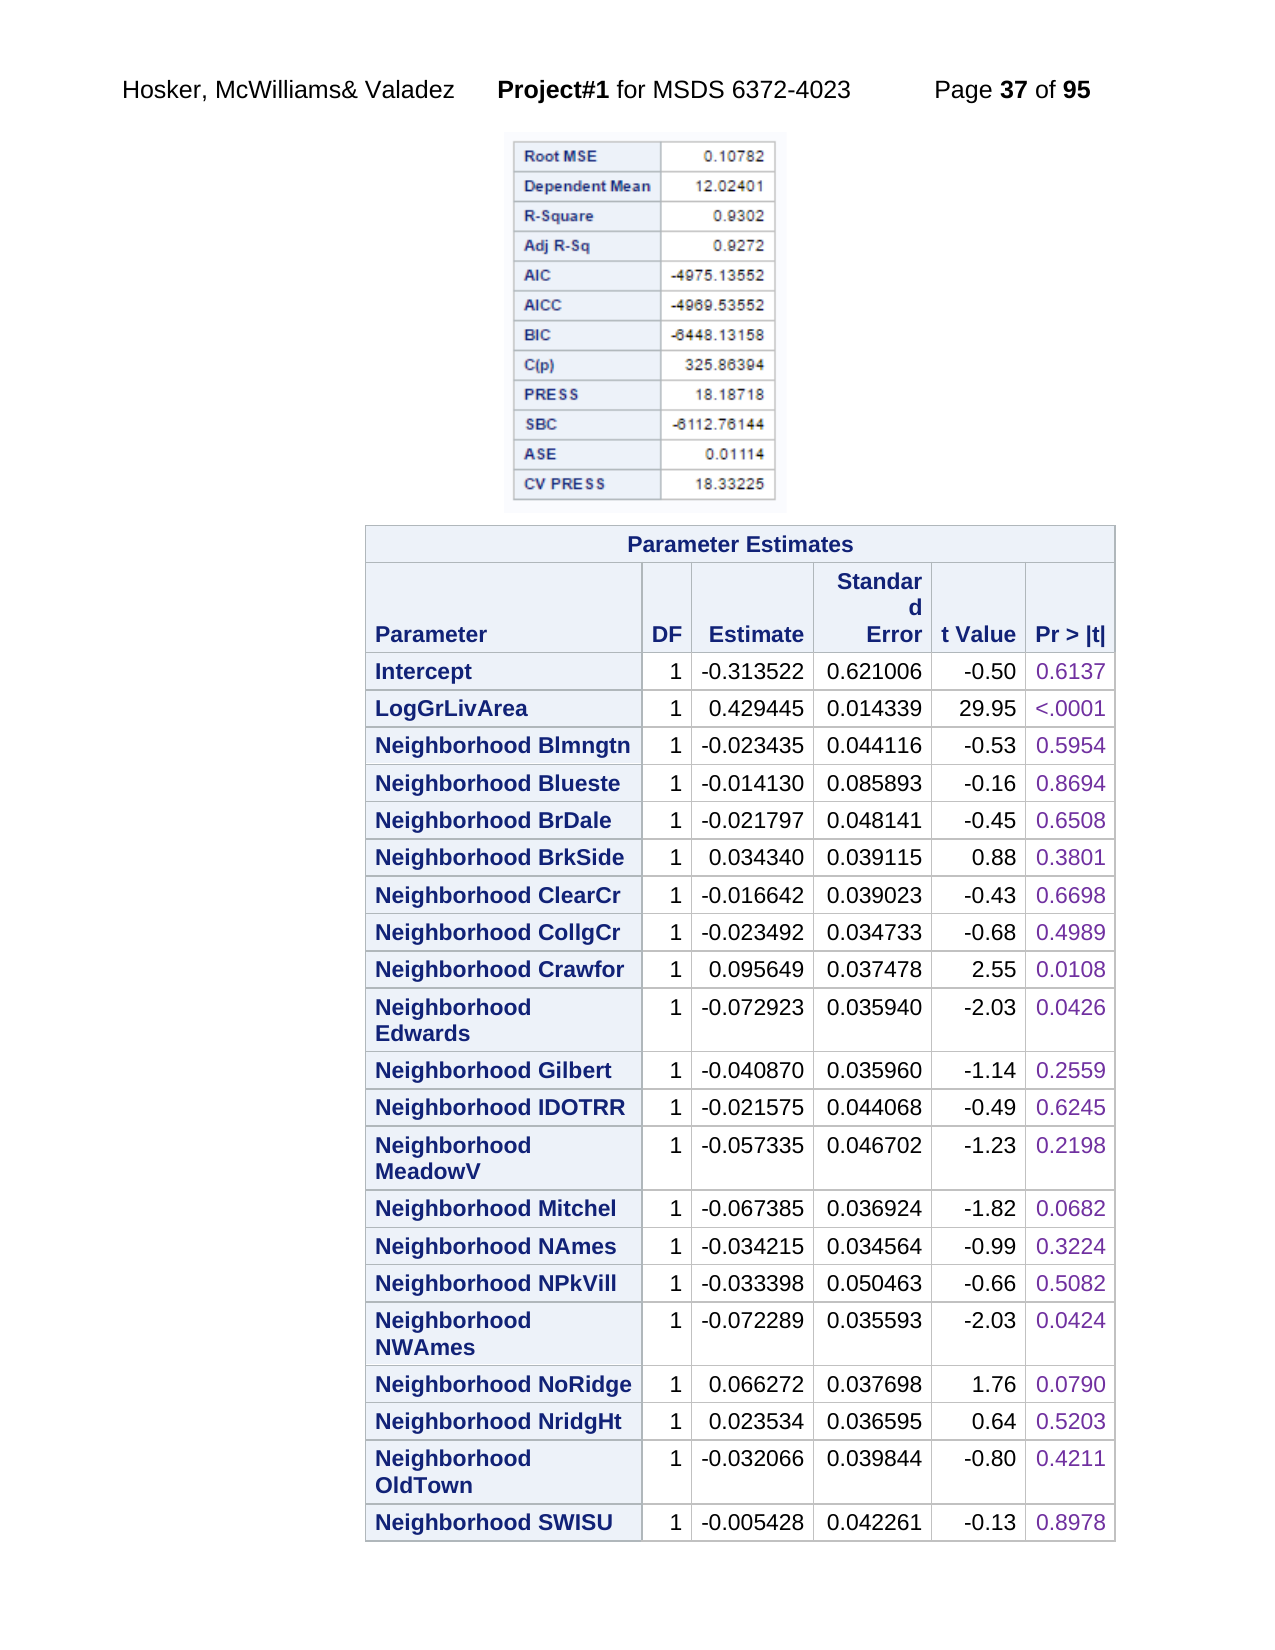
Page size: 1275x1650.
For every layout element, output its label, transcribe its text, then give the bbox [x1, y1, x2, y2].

table_cell 1 [643, 691, 691, 726]
table_cell Parameter [366, 563, 641, 652]
table_cell -0.16 [932, 765, 1025, 801]
table_cell -0.034215 [692, 1228, 813, 1264]
table_cell 0.5082 [1026, 1265, 1114, 1301]
table_cell -1.82 [932, 1191, 1025, 1226]
table_cell Neighborhood Crawfor [366, 952, 641, 987]
table_cell 0.034340 [692, 840, 813, 875]
table_cell -0.005428 [692, 1505, 813, 1540]
table_cell 0.2559 [1026, 1052, 1114, 1088]
table_cell -0.032066 [692, 1441, 813, 1503]
table_cell 1 [643, 728, 691, 763]
table_cell -0.313522 [692, 653, 813, 689]
table_cell 0.039844 [814, 1441, 931, 1503]
table_cell -0.021575 [692, 1090, 813, 1125]
table_cell -0.033398 [692, 1265, 813, 1301]
table_cell 0.429445 [692, 691, 813, 726]
table_cell 0.0426 [1026, 989, 1114, 1051]
table_cell 0.035960 [814, 1052, 931, 1088]
table_cell Neighborhood BrDale [366, 802, 641, 838]
table_cell 0.4211 [1026, 1441, 1114, 1503]
table_cell -0.49 [932, 1090, 1025, 1125]
table_cell 0.621006 [814, 653, 931, 689]
table_cell -0.13 [932, 1505, 1025, 1540]
table_cell 0.0790 [1026, 1366, 1114, 1402]
table_cell Neighborhood NPkVill [366, 1265, 641, 1301]
table_cell 0.042261 [814, 1505, 931, 1540]
table_cell 1 [643, 1505, 691, 1540]
table_cell 0.4989 [1026, 914, 1114, 950]
table_cell 1 [643, 1403, 691, 1439]
table_cell -0.021797 [692, 802, 813, 838]
table_cell Neighborhood NWAmes [366, 1303, 641, 1364]
table_cell 0.88 [932, 840, 1025, 875]
table_cell 0.034733 [814, 914, 931, 950]
table_cell -0.023492 [692, 914, 813, 950]
table_cell 0.035940 [814, 989, 931, 1051]
table_cell Neighborhood Edwards [366, 989, 641, 1051]
table_cell 0.64 [932, 1403, 1025, 1439]
table_cell -0.68 [932, 914, 1025, 950]
table_cell 0.0682 [1026, 1191, 1114, 1226]
table_cell Neighborhood NAmes [366, 1228, 641, 1264]
table_cell 1 [643, 1265, 691, 1301]
table_cell -2.03 [932, 1303, 1025, 1364]
table_cell 1 [643, 653, 691, 689]
table_cell 1 [643, 989, 691, 1051]
table_cell 1 [643, 952, 691, 987]
table_cell 0.036924 [814, 1191, 931, 1226]
table_cell 1.76 [932, 1366, 1025, 1402]
table_cell -0.057335 [692, 1127, 813, 1189]
table_cell 1 [643, 1090, 691, 1125]
table_cell Neighborhood NoRidge [366, 1366, 641, 1402]
table_cell 1 [643, 1228, 691, 1264]
table_cell Neighborhood CollgCr [366, 914, 641, 950]
table_cell 0.085893 [814, 765, 931, 801]
table_cell DF [643, 563, 691, 652]
table_cell 0.014339 [814, 691, 931, 726]
table_cell 1 [643, 1366, 691, 1402]
table_cell 1 [643, 877, 691, 913]
table_cell -0.072923 [692, 989, 813, 1051]
table_cell LogGrLivArea [366, 691, 641, 726]
table_cell Neighborhood MeadowV [366, 1127, 641, 1189]
table_cell -0.50 [932, 653, 1025, 689]
table_cell 0.039115 [814, 840, 931, 875]
table_cell 29.95 [932, 691, 1025, 726]
table_cell 2.55 [932, 952, 1025, 987]
table_cell 0.0424 [1026, 1303, 1114, 1364]
table_cell 0.044068 [814, 1090, 931, 1125]
table_cell 0.035593 [814, 1303, 931, 1364]
table_cell -1.23 [932, 1127, 1025, 1189]
table_cell 0.039023 [814, 877, 931, 913]
table_cell Pr > |t| [1026, 563, 1114, 652]
table_cell 0.3801 [1026, 840, 1114, 875]
table_cell -0.53 [932, 728, 1025, 763]
table_cell Neighborhood NridgHt [366, 1403, 641, 1439]
table_cell 0.5203 [1026, 1403, 1114, 1439]
table_cell 0.037478 [814, 952, 931, 987]
table_cell 0.6137 [1026, 653, 1114, 689]
table_cell Neighborhood ClearCr [366, 877, 641, 913]
table_cell Intercept [366, 653, 641, 689]
table_cell 1 [643, 914, 691, 950]
table_cell 0.037698 [814, 1366, 931, 1402]
table_cell -0.66 [932, 1265, 1025, 1301]
table_cell -0.040870 [692, 1052, 813, 1088]
table_cell 0.6245 [1026, 1090, 1114, 1125]
table_cell Neighborhood Gilbert [366, 1052, 641, 1088]
table_cell -0.45 [932, 802, 1025, 838]
table_cell Neighborhood SWISU [366, 1505, 641, 1540]
table_cell 1 [643, 1127, 691, 1189]
table_cell Neighborhood OldTown [366, 1441, 641, 1503]
table_cell Neighborhood Blueste [366, 765, 641, 801]
table_cell 1 [643, 802, 691, 838]
table_cell 0.023534 [692, 1403, 813, 1439]
table_cell 0.048141 [814, 802, 931, 838]
table_cell -0.016642 [692, 877, 813, 913]
table_cell 0.8978 [1026, 1505, 1114, 1540]
table_cell 0.046702 [814, 1127, 931, 1189]
table_cell 0.066272 [692, 1366, 813, 1402]
table_cell Neighborhood BrkSide [366, 840, 641, 875]
table_cell 1 [643, 1303, 691, 1364]
table_cell Standard Error [814, 563, 931, 652]
table_cell 0.6508 [1026, 802, 1114, 838]
table_cell 0.036595 [814, 1403, 931, 1439]
table_cell -0.99 [932, 1228, 1025, 1264]
table_cell -0.43 [932, 877, 1025, 913]
table_cell <.0001 [1026, 691, 1114, 726]
table_cell t Value [932, 563, 1025, 652]
table_cell Neighborhood Mitchel [366, 1191, 641, 1226]
table_cell 1 [643, 1052, 691, 1088]
table_cell 1 [643, 1191, 691, 1226]
table_cell -0.072289 [692, 1303, 813, 1364]
table_cell 0.095649 [692, 952, 813, 987]
table_cell Estimate [692, 563, 813, 652]
table_cell Neighborhood Blmngtn [366, 728, 641, 763]
table_cell 1 [643, 765, 691, 801]
table_cell 0.3224 [1026, 1228, 1114, 1264]
table_cell -0.023435 [692, 728, 813, 763]
table_cell -2.03 [932, 989, 1025, 1051]
table_cell 0.0108 [1026, 952, 1114, 987]
table_cell -0.80 [932, 1441, 1025, 1503]
table_cell -0.067385 [692, 1191, 813, 1226]
table_cell 0.8694 [1026, 765, 1114, 801]
table_cell 0.5954 [1026, 728, 1114, 763]
table_cell 1 [643, 1441, 691, 1503]
table_cell 0.2198 [1026, 1127, 1114, 1189]
table_header Parameter Estimates [366, 526, 1114, 562]
picture [504, 132, 787, 513]
table_cell 1 [643, 840, 691, 875]
table_cell 0.044116 [814, 728, 931, 763]
table_cell Neighborhood IDOTRR [366, 1090, 641, 1125]
table_cell 0.050463 [814, 1265, 931, 1301]
table_cell -1.14 [932, 1052, 1025, 1088]
table_cell -0.014130 [692, 765, 813, 801]
table_cell 0.6698 [1026, 877, 1114, 913]
table_cell 0.034564 [814, 1228, 931, 1264]
